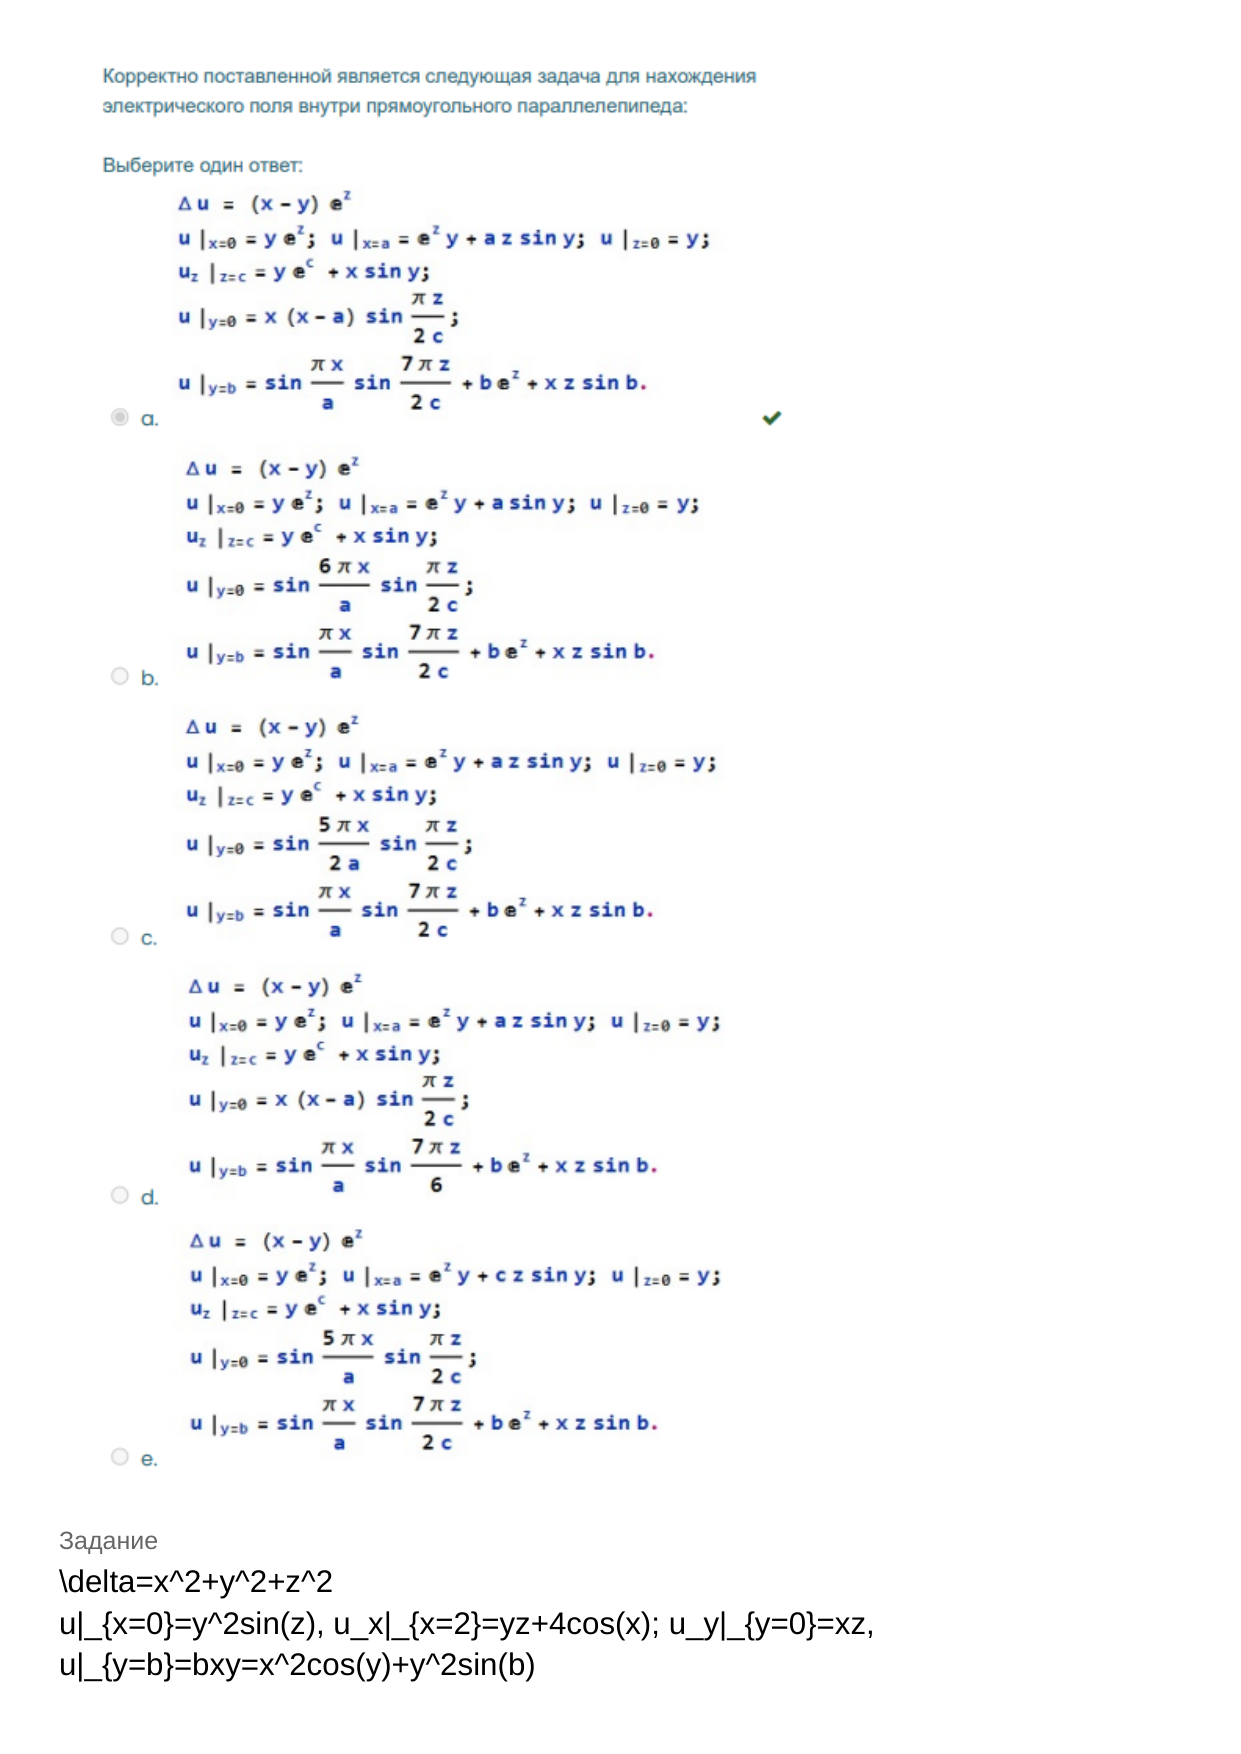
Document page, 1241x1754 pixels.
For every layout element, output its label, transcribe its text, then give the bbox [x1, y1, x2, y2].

text u|_{y=b}=bxy=x^2cos(y)+y^2sin(b) [59, 1646, 1181, 1682]
picture [58, 58, 830, 1494]
subtitle Задание [59, 1526, 1181, 1555]
text \delta=x^2+y^2+z^2 [59, 1563, 1181, 1599]
text u|_{x=0}=y^2sin(z), u_x|_{x=2}=yz+4cos(x); u_y|_{y=0}=xz, [59, 1605, 1181, 1641]
